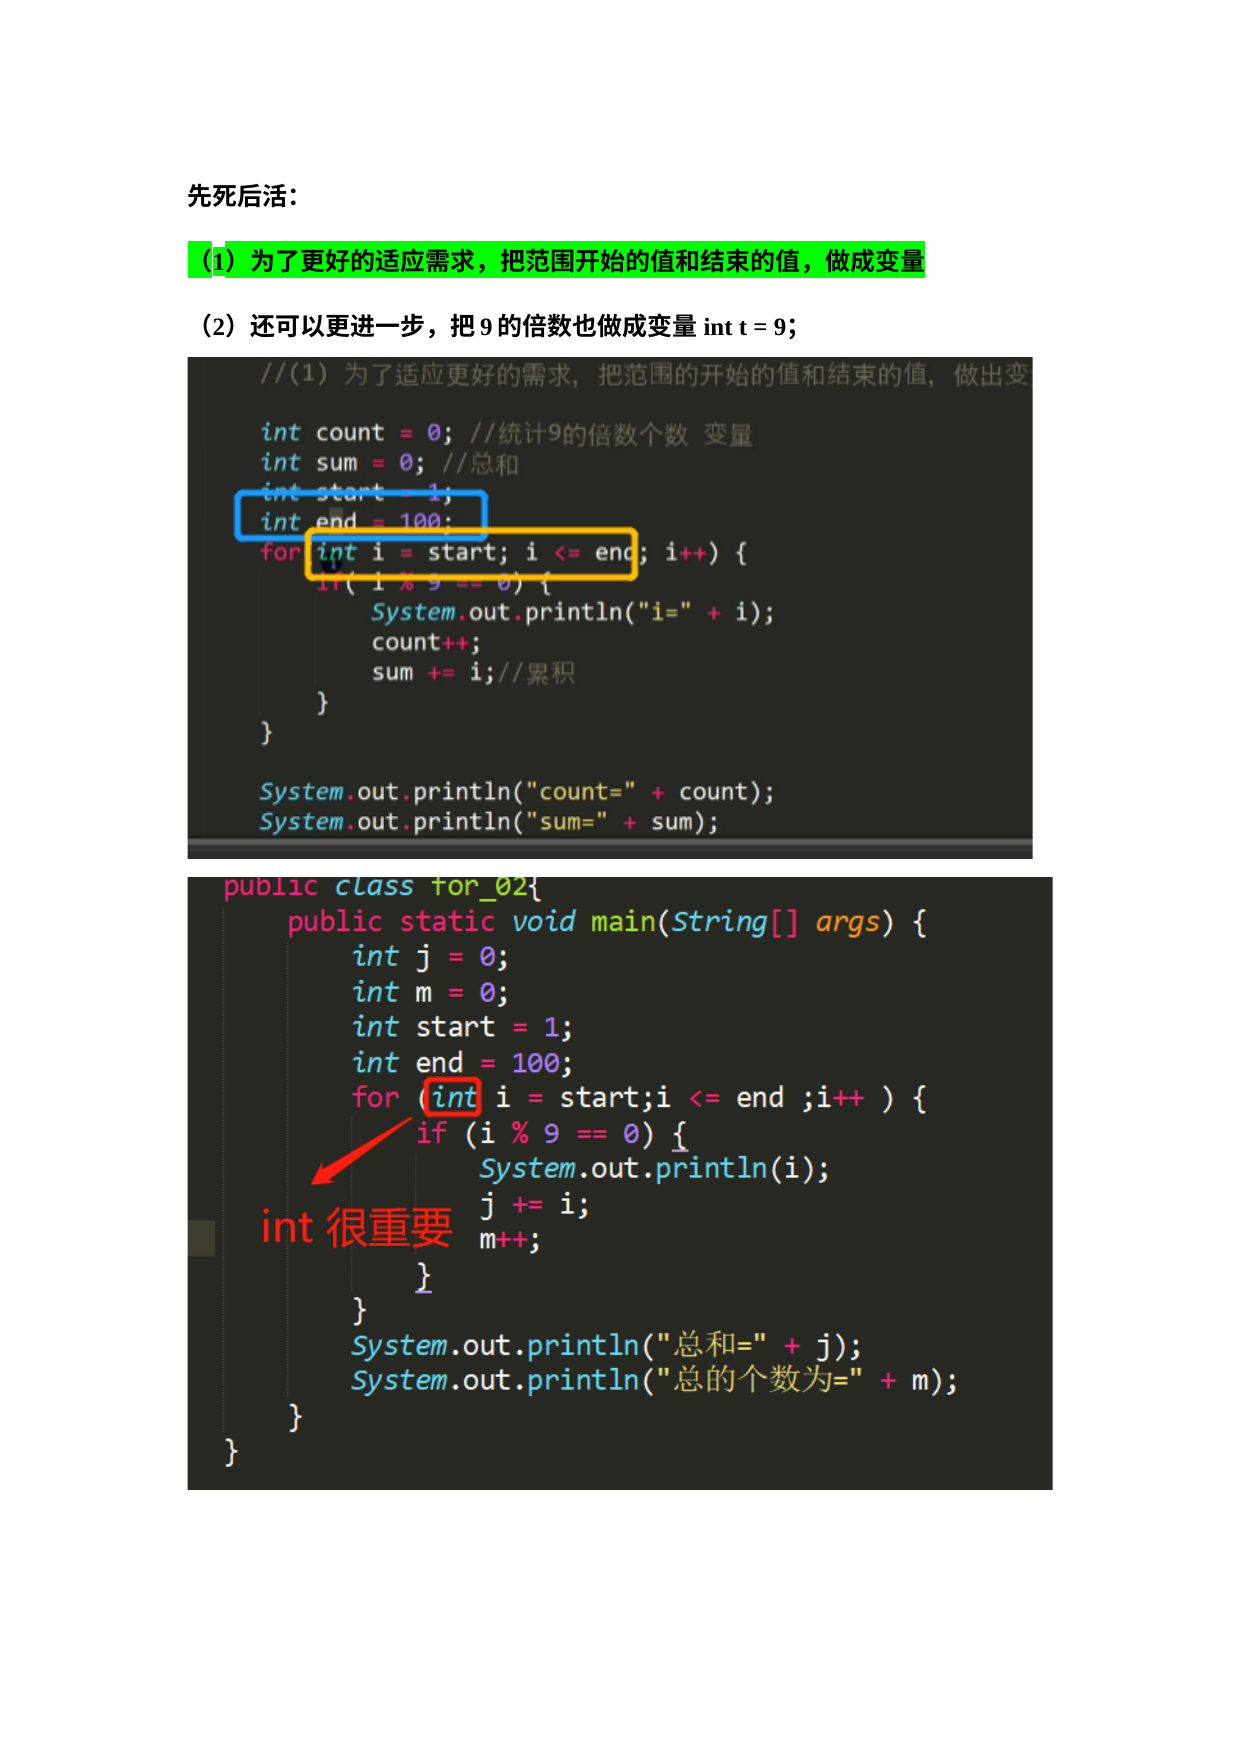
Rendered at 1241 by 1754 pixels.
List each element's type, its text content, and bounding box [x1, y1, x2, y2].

picture [187, 357, 1033, 859]
picture [187, 877, 1053, 1490]
text 先死后活： [187, 162, 1053, 227]
text （2）还可以更进一步，把9的倍数也做成变量 int t = 9； [187, 292, 1053, 357]
text （1）为了更好的适应需求，把范围开始的值和结束的值，做成变量 [187, 227, 1053, 292]
